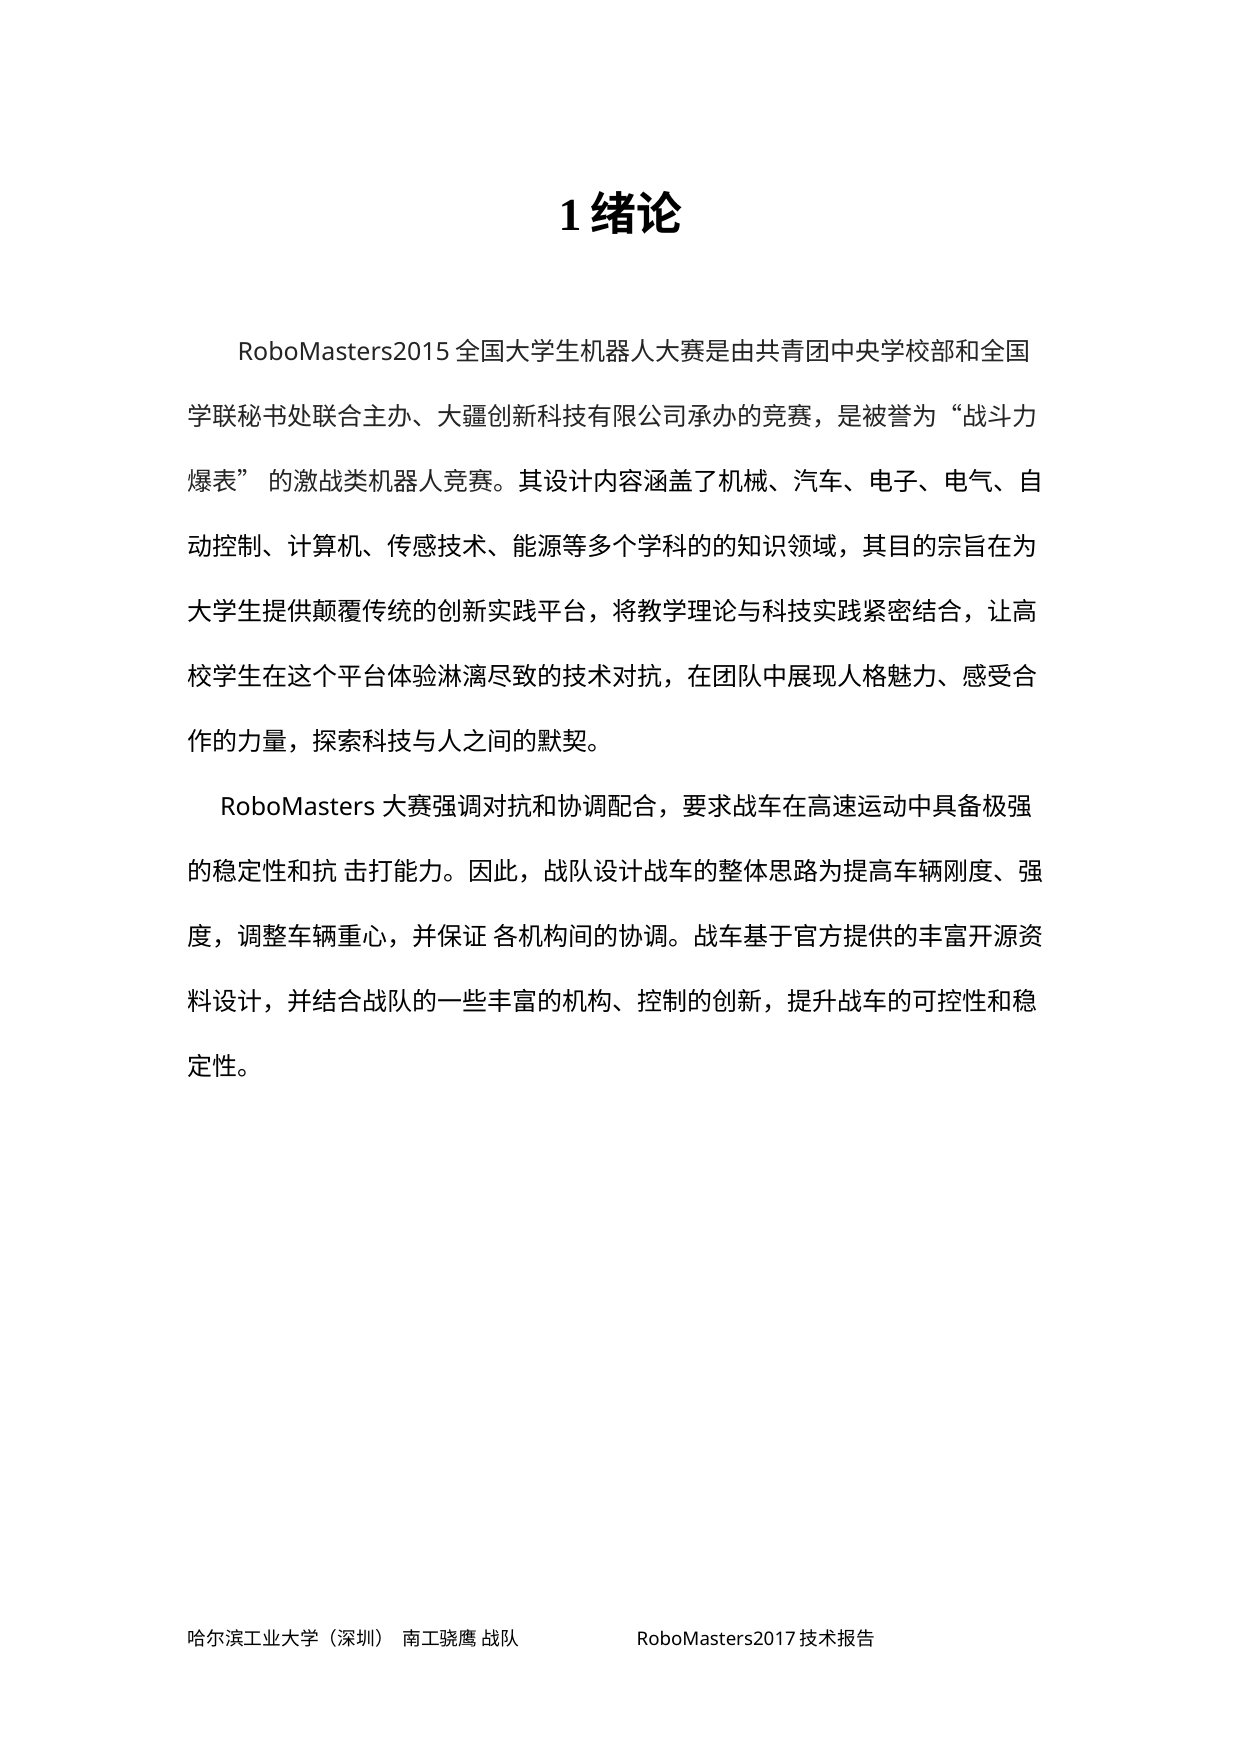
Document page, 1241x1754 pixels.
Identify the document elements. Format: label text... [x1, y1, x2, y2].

text RoboMasters2015全国大学生机器人大赛是由共青团中央学校部和全国学联秘书处联合主办、大疆创新科技有限公司承办的竞赛，是被誉为“战斗力爆表” 的激战类机器人竞赛。其设计内容涵盖了机械、汽车、电子、电气、自动控制、计算机、传感技术、能源等多个学科的的知识领域，其目的宗旨在为大学生提供颠覆传统的创新实践平台，将教学理论与科技实践紧密结合，让高校学生在这个平台体验淋漓尽致的技术对抗，在团队中展现人格魅力、感受合作的力量，探索科技与人之间的默契。 RoboMasters 大赛强调对抗和协调配合，要求战车在高速运动中具备极强的稳定性和抗 击打能力。因此，战队设计战车的整体思路为提高车辆刚度、强度，调整车辆重心，并保证 各机构间的协调。战车基于官方提供的丰富开源资料设计，并结合战队的一些丰富的机构、控制的创新，提升战车的可控性和稳定性。 [187, 317, 1053, 1097]
text 1绪论 [187, 162, 1053, 259]
